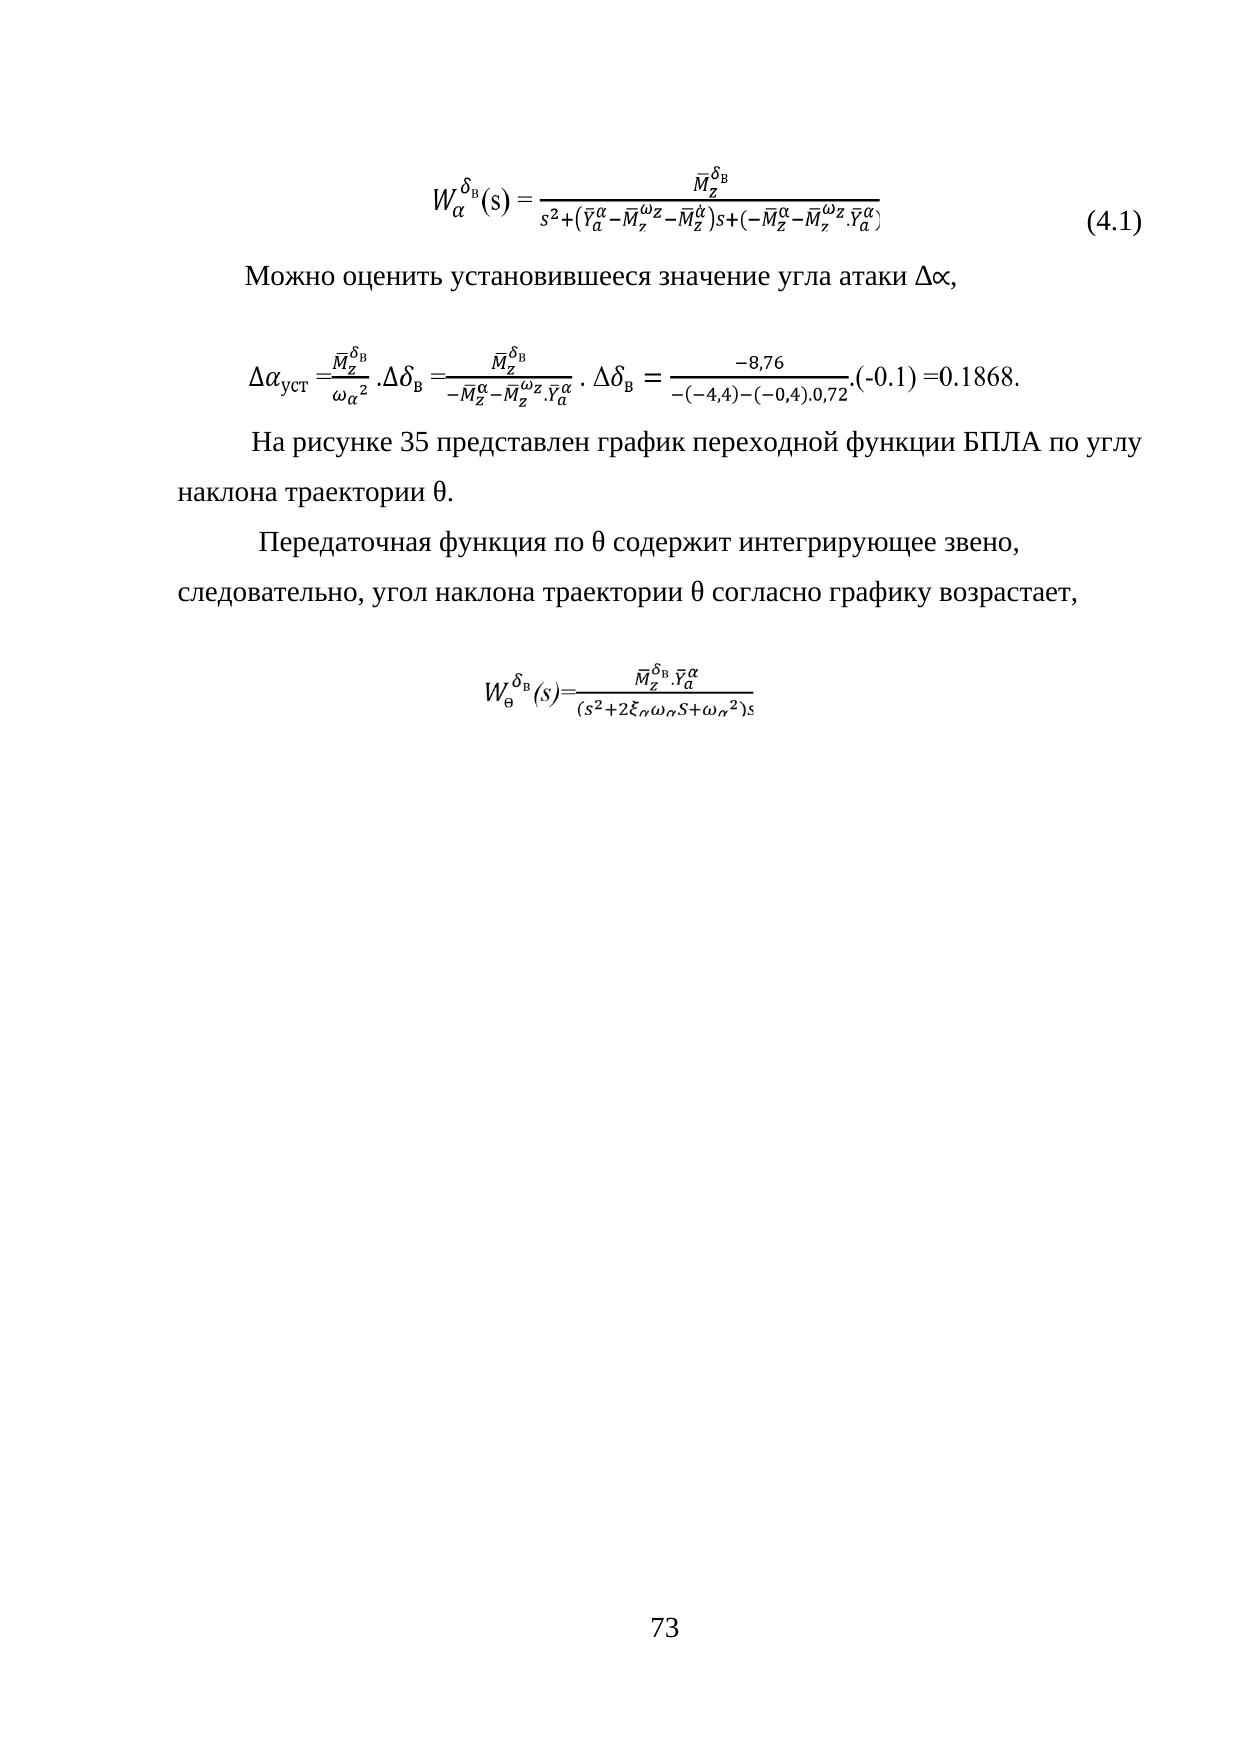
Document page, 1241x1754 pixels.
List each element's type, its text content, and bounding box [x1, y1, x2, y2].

text (4.1) [244, 203, 1144, 237]
picture [432, 165, 880, 232]
text На рисунке 35 представлен график переходной функции БПЛА по углу наклона траектории θ. [177, 424, 1152, 507]
picture [484, 662, 753, 716]
picture [248, 346, 1019, 407]
text Можно оценить установившееся значение угла атаки ∆, [177, 258, 1146, 291]
picture [932, 270, 950, 285]
text Передаточная функция по θ содержит интегрирующее звено, следовательно, угол наклона траектории θ согласно графику возрастает, [177, 524, 1152, 608]
